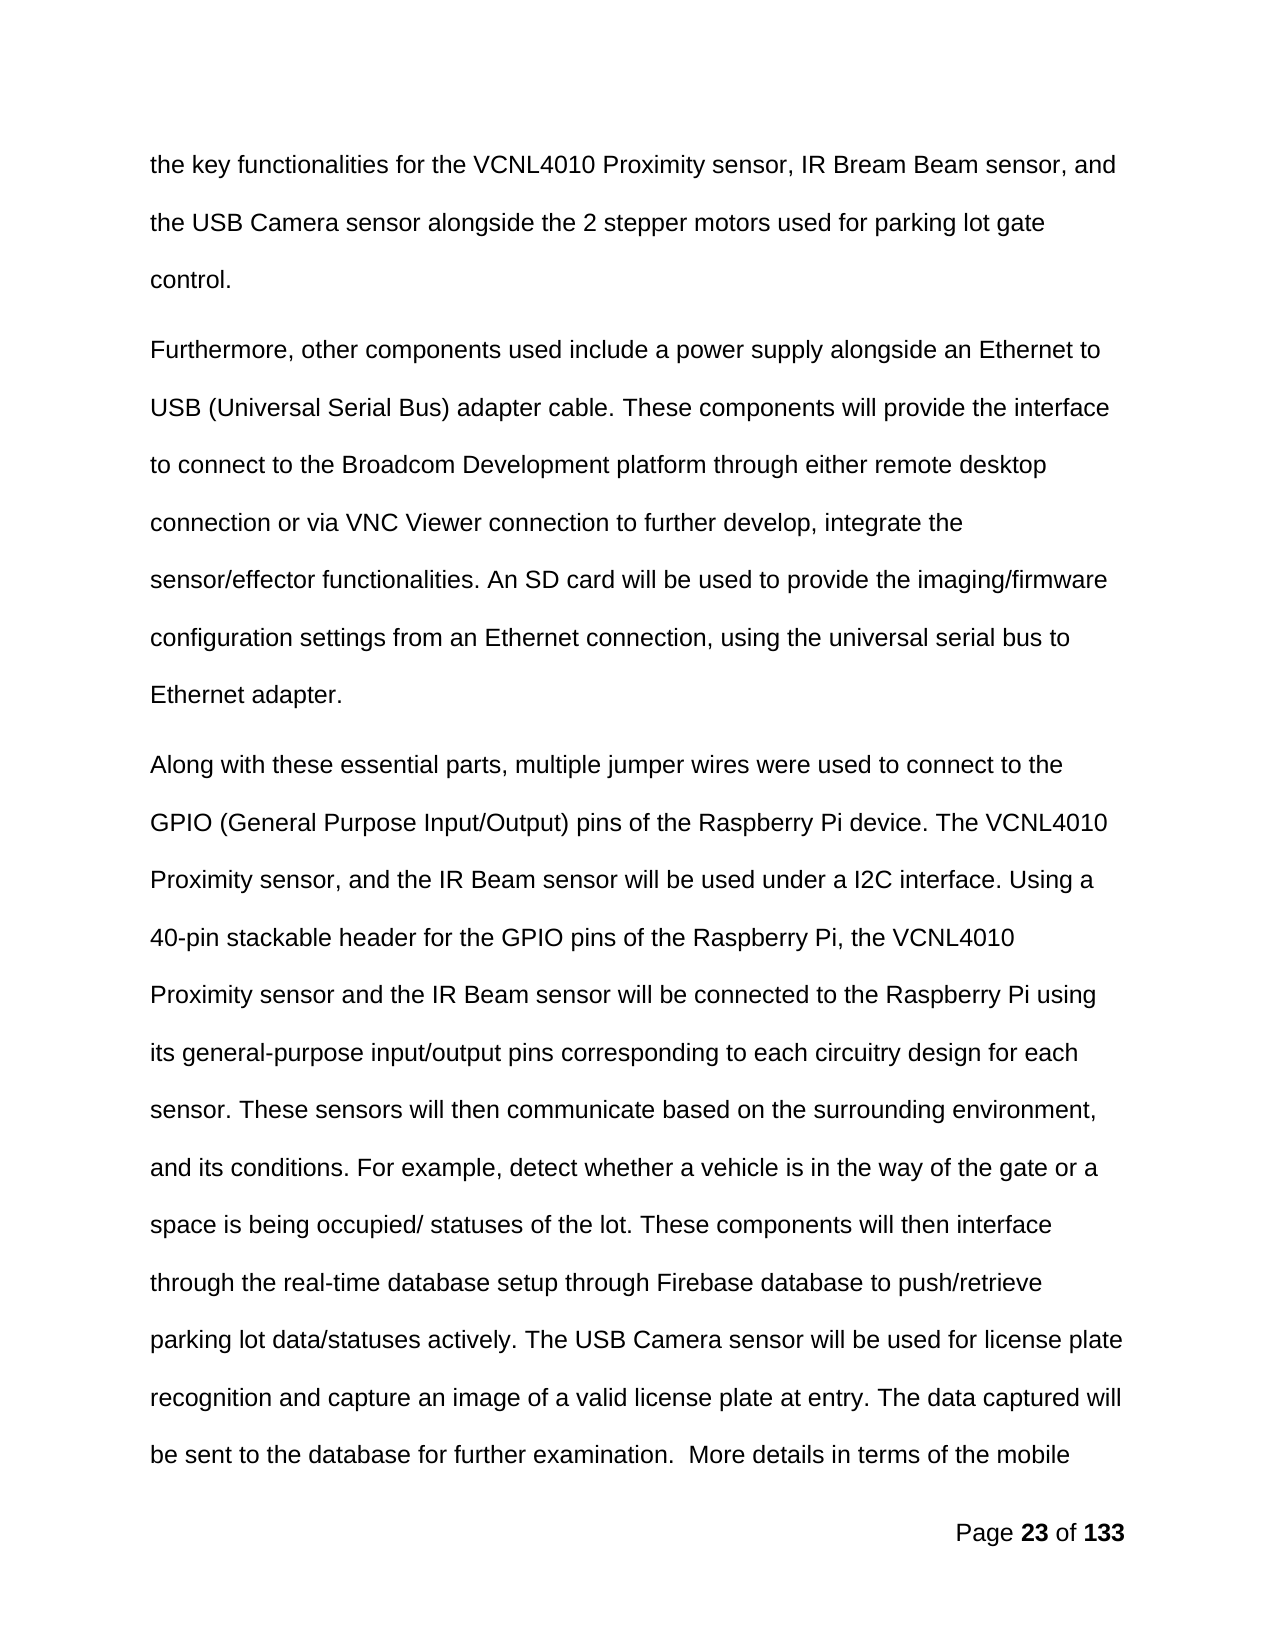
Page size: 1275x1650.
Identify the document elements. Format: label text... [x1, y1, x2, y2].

text Furthermore, other components used include a power supply alongside an Ethernet to USB (Universal Serial Bus) adapter cable. These components will provide the interface to connect to the Broadcom Development platform through either remote desktop connection or via VNC Viewer connection to further develop, integrate the sensor/effector functionalities. An SD card will be used to provide the imaging/firmware configuration settings from an Ethernet connection, using the universal serial bus to Ethernet adapter. [150, 335, 1125, 709]
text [150, 750, 1125, 1469]
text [150, 150, 1125, 294]
